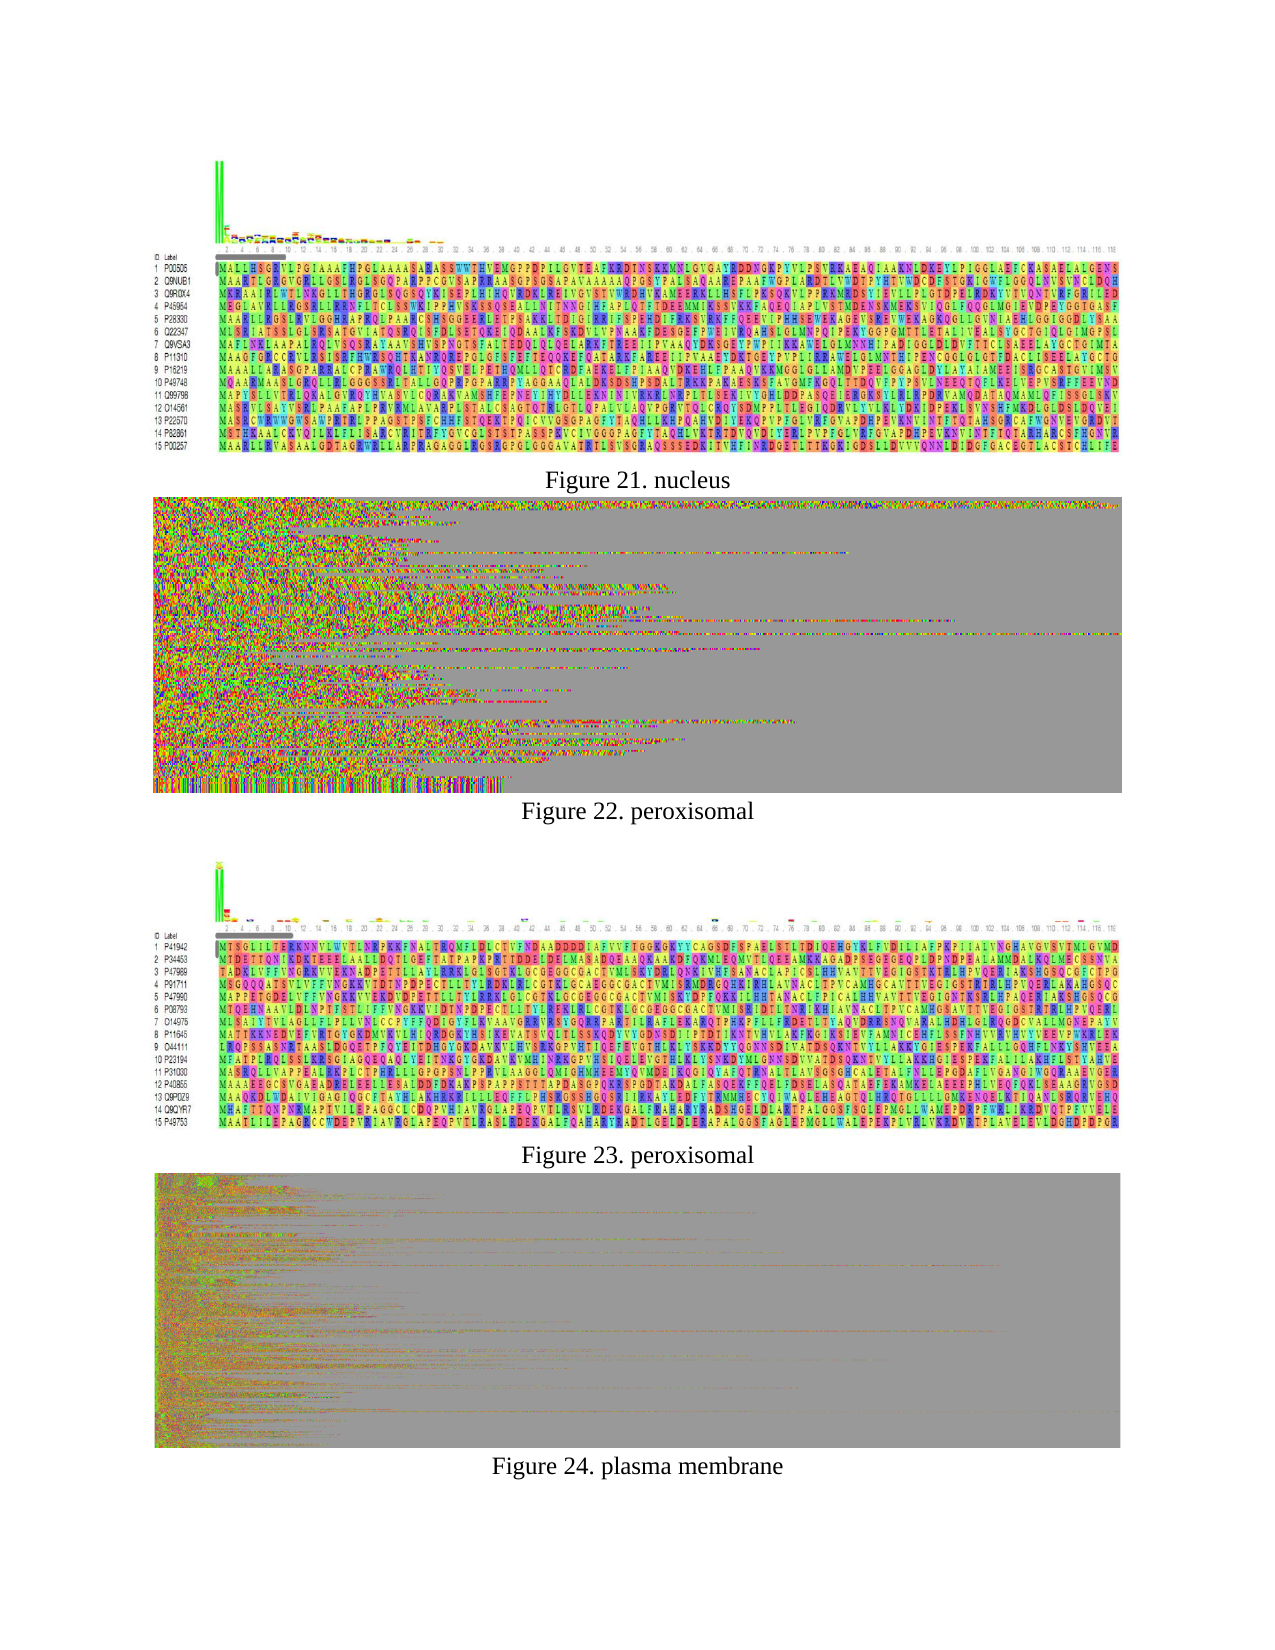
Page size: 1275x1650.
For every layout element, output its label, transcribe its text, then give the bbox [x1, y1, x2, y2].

picture [150, 150, 1125, 461]
text Figure 22. peroxisomal [150, 796, 1125, 825]
text Figure 24. plasma membrane [150, 1451, 1125, 1480]
picture [154, 1173, 1121, 1448]
text Figure 21. nucleus [150, 465, 1125, 493]
picture [153, 497, 1122, 793]
text Figure 23. peroxisomal [150, 1141, 1125, 1169]
picture [150, 829, 1125, 1137]
